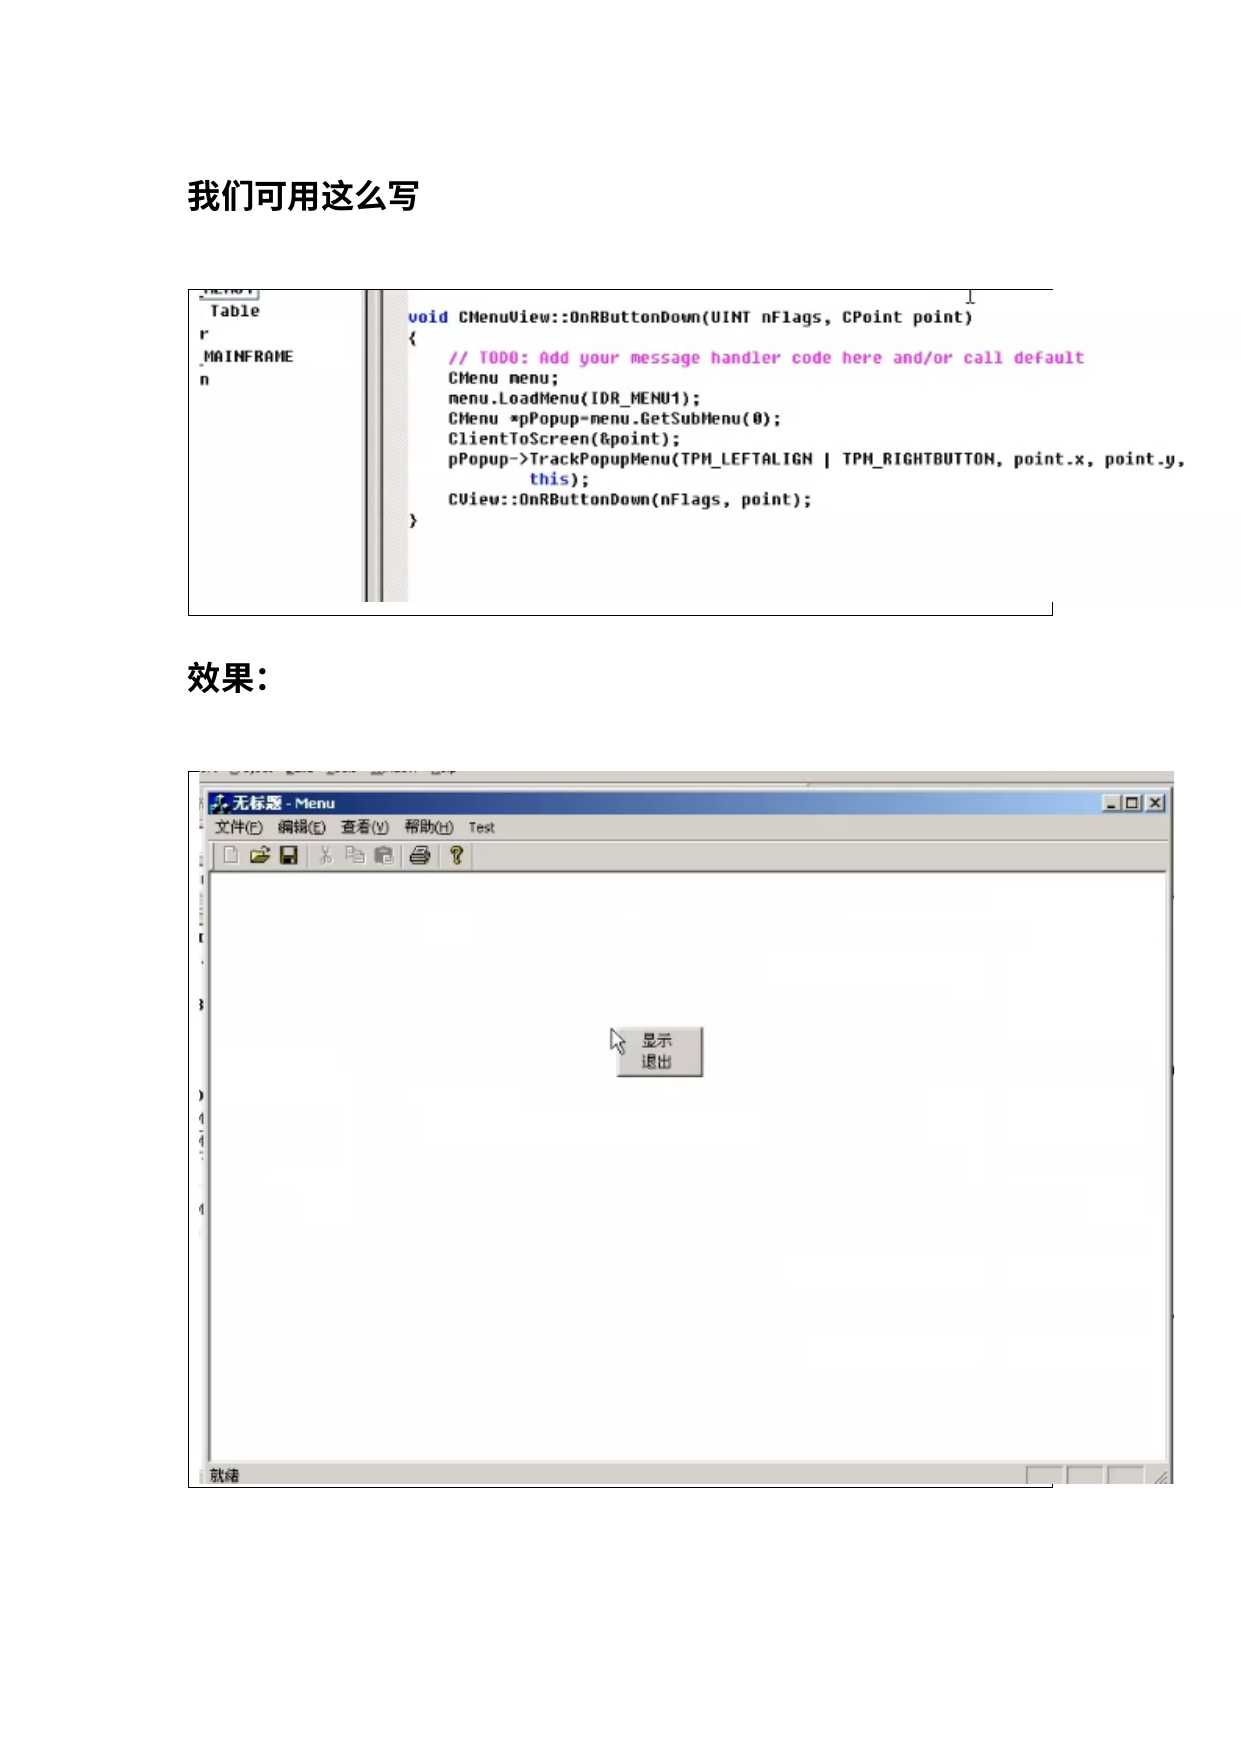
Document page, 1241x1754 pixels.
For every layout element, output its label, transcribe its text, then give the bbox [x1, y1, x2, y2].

subtitle 效果： [187, 643, 1053, 708]
table_header [189, 290, 1052, 615]
table_header [189, 772, 1052, 1487]
picture [199, 290, 1241, 602]
subtitle 我们可用这么写 [187, 162, 1053, 227]
picture [199, 771, 1175, 1484]
